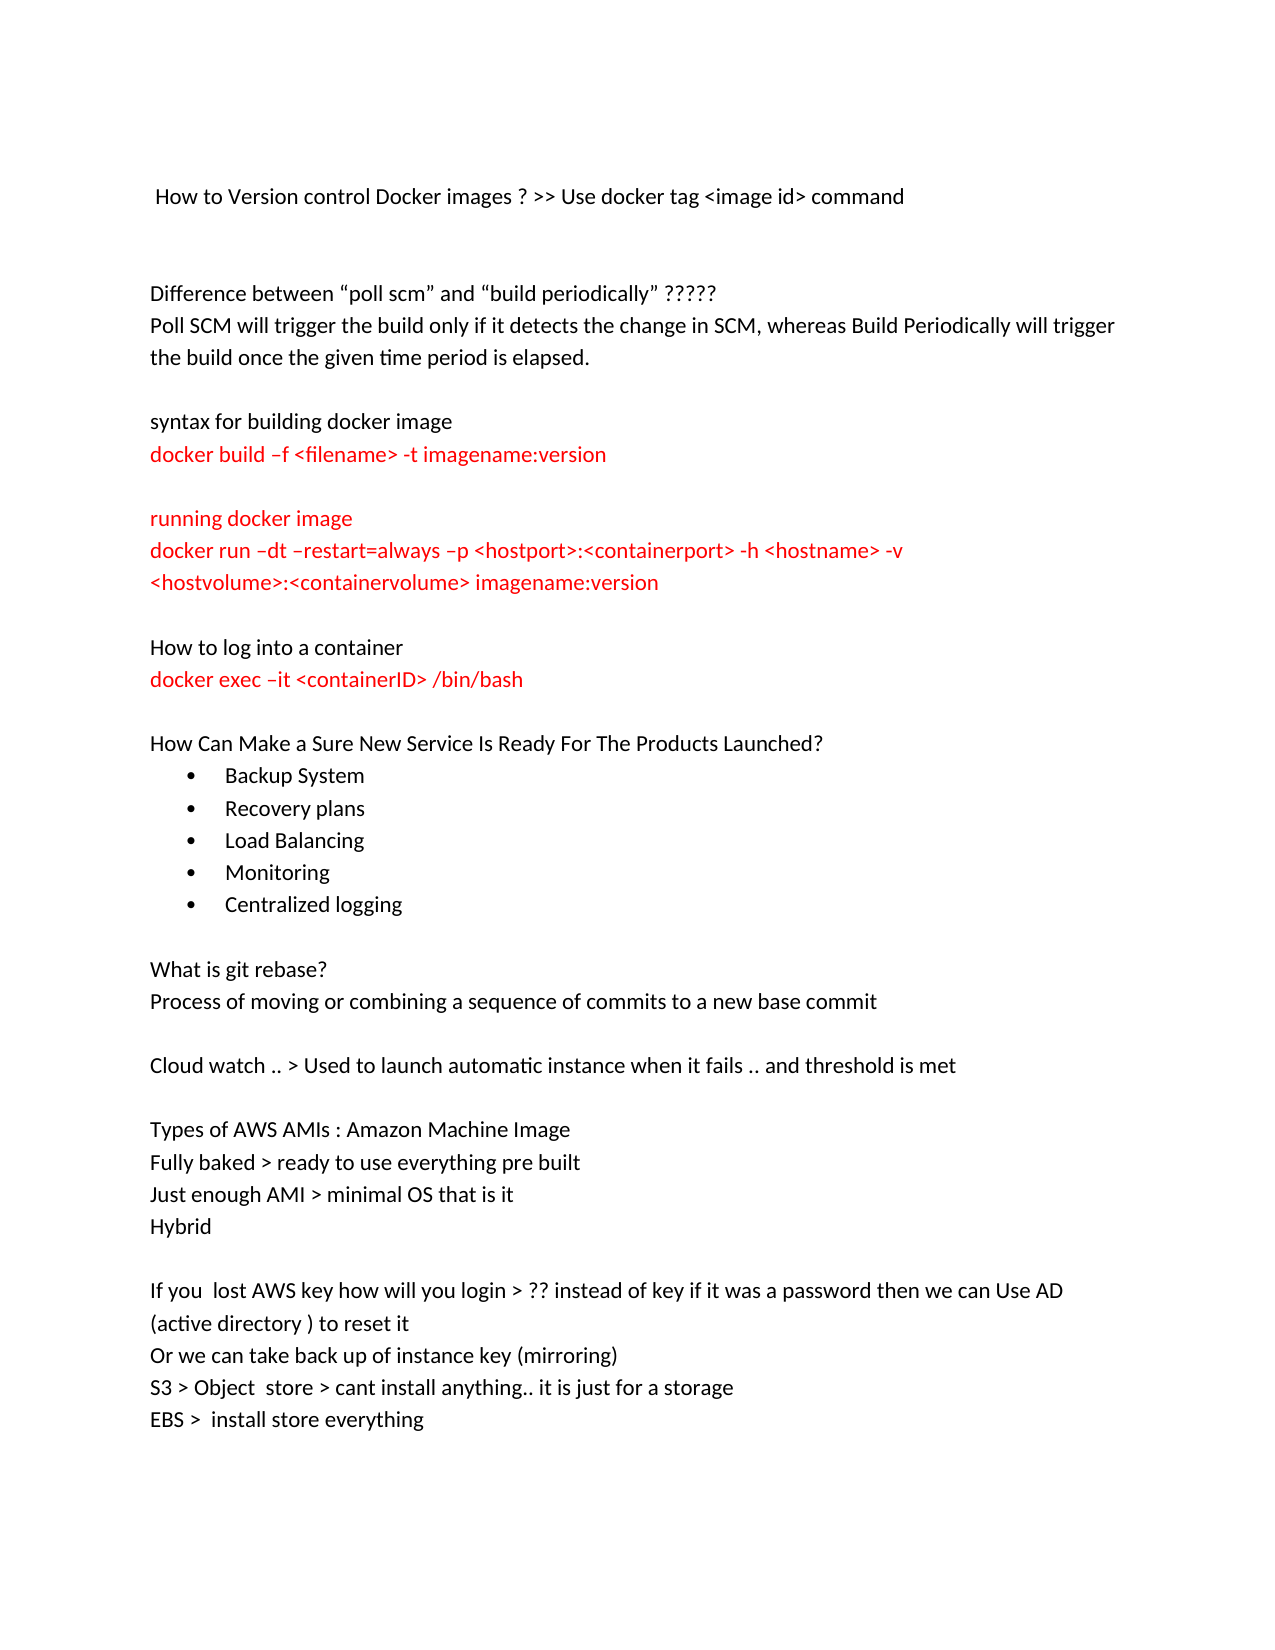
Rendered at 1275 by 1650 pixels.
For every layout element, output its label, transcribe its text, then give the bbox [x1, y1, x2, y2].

text How Can Make a Sure New Service Is Ready For The Products Launched? [150, 729, 1125, 757]
text If you lost AWS key how will you login > ?? instead of key if it was a password then we can Use AD (active directory ) to reset it [150, 1277, 1125, 1337]
text syntax for building docker image [150, 407, 1125, 436]
text Fully baked > ready to use everything pre built [150, 1148, 1125, 1176]
text How to log into a container [150, 633, 1125, 661]
list Backup System [187, 762, 1125, 789]
text Difference between “poll scm” and “build periodically” ????? [150, 279, 1125, 307]
text How to Version control Docker images ? >> Use docker tag <image id> command [150, 182, 1125, 210]
text Process of moving or combining a sequence of commits to a new base commit [150, 987, 1125, 1015]
text Types of AWS AMIs : Amazon Machine Image [150, 1116, 1125, 1144]
list Recovery plans [187, 794, 1125, 822]
text docker build –f <filename> -t imagename:version [150, 440, 1125, 468]
text Cloud watch .. > Used to launch automatic instance when it fails .. and threshold is met [150, 1051, 1125, 1079]
text docker exec –it <containerID> /bin/bash [150, 665, 1125, 693]
text Just enough AMI > minimal OS that is it [150, 1180, 1125, 1208]
list Monitoring [187, 858, 1125, 886]
text What is git rebase? [150, 955, 1125, 983]
text Poll SCM will trigger the build only if it detects the change in SCM, whereas Build Periodically will trigger the build once the given time period is elapsed. [150, 311, 1125, 371]
list Centralized logging [187, 890, 1125, 918]
text Or we can take back up of instance key (mirroring) [150, 1341, 1125, 1369]
text docker run –dt –restart=always –p <hostport>:<containerport> -h <hostname> -v <hostvolume>:<containervolume> imagename:version [150, 536, 1125, 596]
list Load Balancing [187, 826, 1125, 854]
text Hybrid [150, 1212, 1125, 1240]
text S3 > Object store > cant install anything.. it is just for a storage [150, 1373, 1125, 1401]
text EBS > install store everything [150, 1405, 1125, 1433]
text running docker image [150, 504, 1125, 532]
